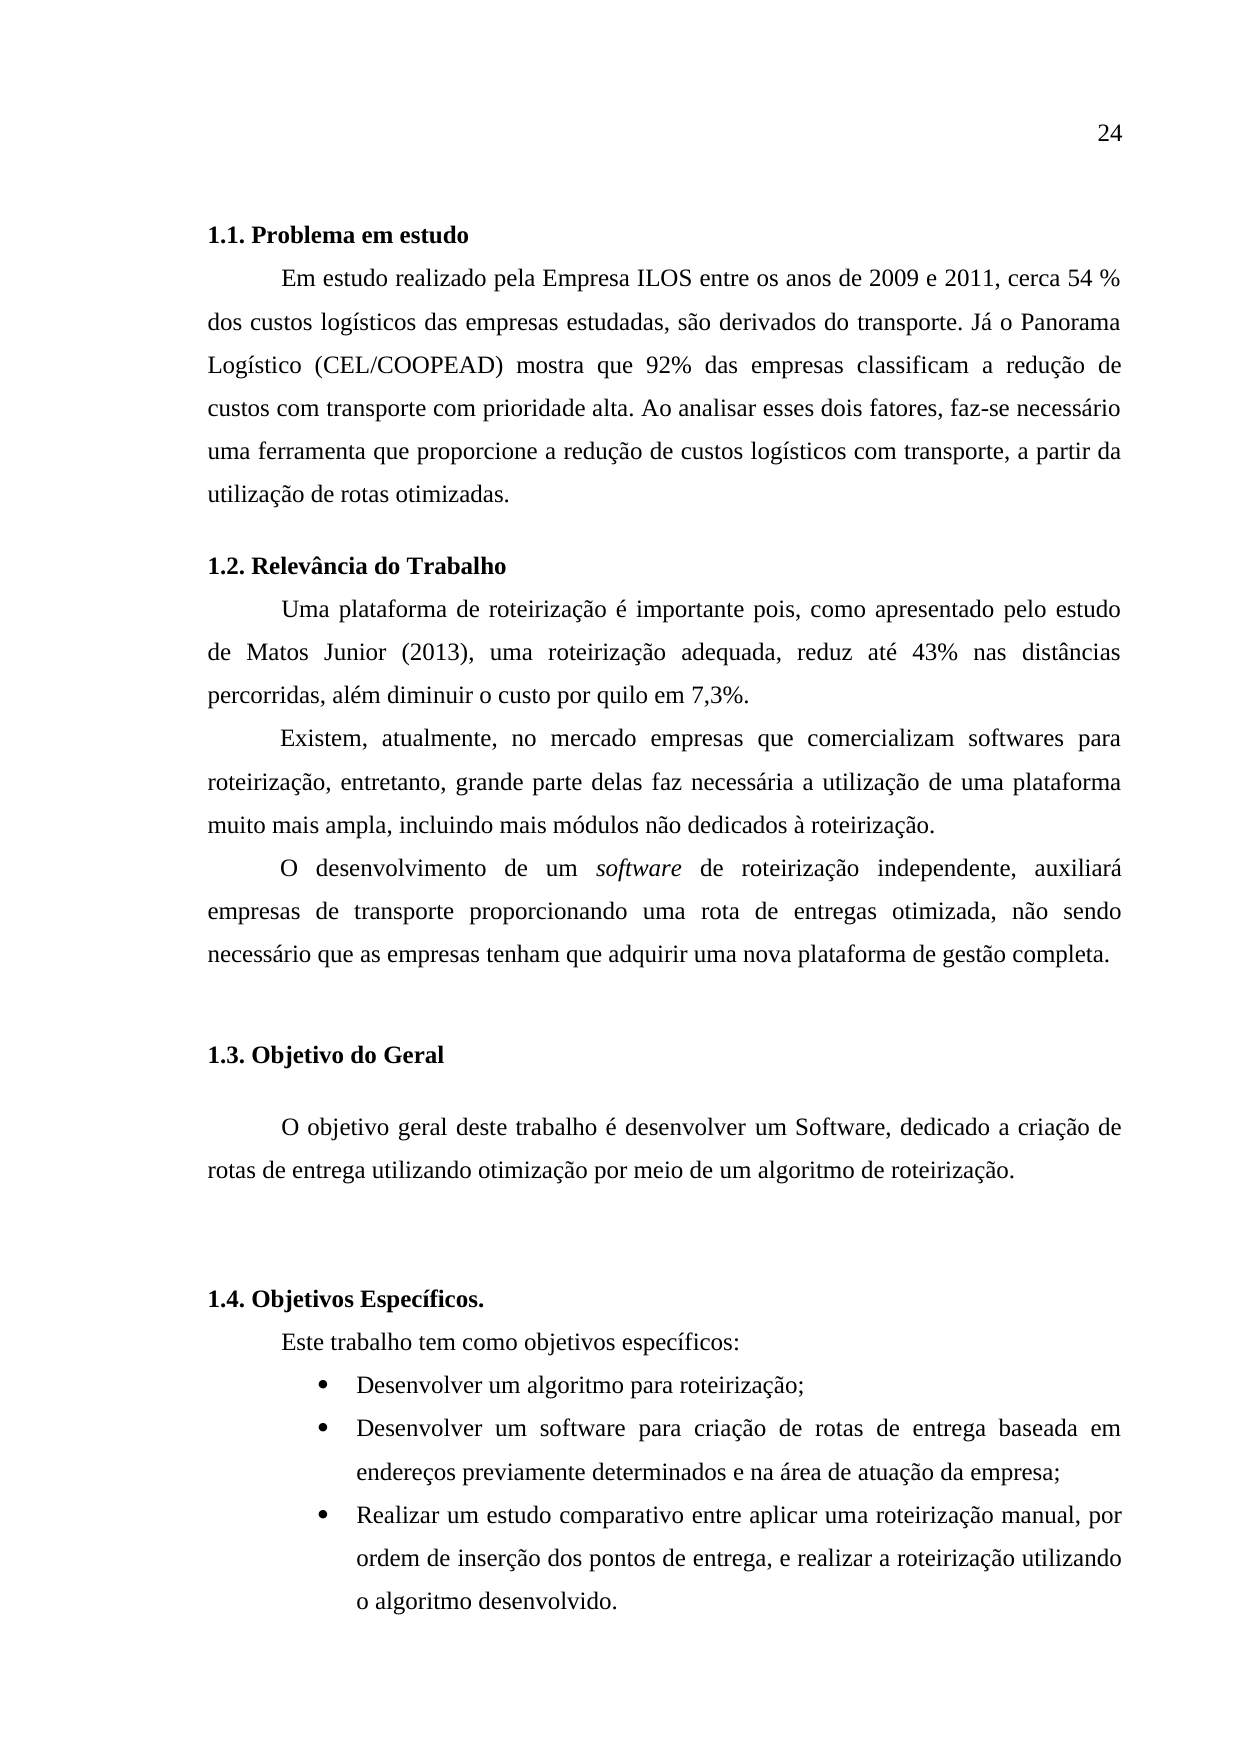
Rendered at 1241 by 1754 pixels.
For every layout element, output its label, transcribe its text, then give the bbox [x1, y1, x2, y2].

subtitle Relevância do Trabalho [177, 551, 1122, 580]
subtitle Objetivos Específicos. [177, 1284, 1122, 1313]
list Desenvolver um software para criação de rotas de entrega baseada em endereços previamente determinados e na área de atuação da empresa; [318, 1413, 1122, 1485]
text Existem, atualmente, no mercado empresas que comercializam softwares para roteirização, entretanto, grande parte delas faz necessária a utilização de uma plataforma muito mais ampla, incluindo mais módulos não dedicados à roteirização. [207, 723, 1122, 838]
text Uma plataforma de roteirização é importante pois, como apresentado pelo estudo de Matos Junior (2013), uma roteirização adequada, reduz até 43% nas distâncias percorridas, além diminuir o custo por quilo em 7,3%. [207, 594, 1122, 709]
subtitle Objetivo do Geral [177, 1040, 1122, 1068]
list Realizar um estudo comparativo entre aplicar uma roteirização manual, por ordem de inserção dos pontos de entrega, e realizar a roteirização utilizando o algoritmo desenvolvido. [318, 1500, 1122, 1615]
text Em estudo realizado pela Empresa ILOS entre os anos de 2009 e 2011, cerca 54 % dos custos logísticos das empresas estudadas, são derivados do transporte. Já o Panorama Logístico (CEL/COOPEAD) mostra que 92% das empresas classificam a redução de custos com transporte com prioridade alta. Ao analisar esses dois fatores, faz-se necessário uma ferramenta que proporcione a redução de custos logísticos com transporte, a partir da utilização de rotas otimizadas. [207, 263, 1122, 508]
text O desenvolvimento de um software de roteirização independente, auxiliará empresas de transporte proporcionando uma rota de entregas otimizada, não sendo necessário que as empresas tenham que adquirir uma nova plataforma de gestão completa. [207, 853, 1122, 968]
subtitle Problema em estudo [177, 220, 1122, 249]
text O objetivo geral deste trabalho é desenvolver um Software, dedicado a criação de rotas de entrega utilizando otimização por meio de um algoritmo de roteirização. [207, 1112, 1122, 1183]
text Este trabalho tem como objetivos específicos: [207, 1327, 1122, 1356]
list Desenvolver um algoritmo para roteirização; [318, 1370, 1122, 1399]
